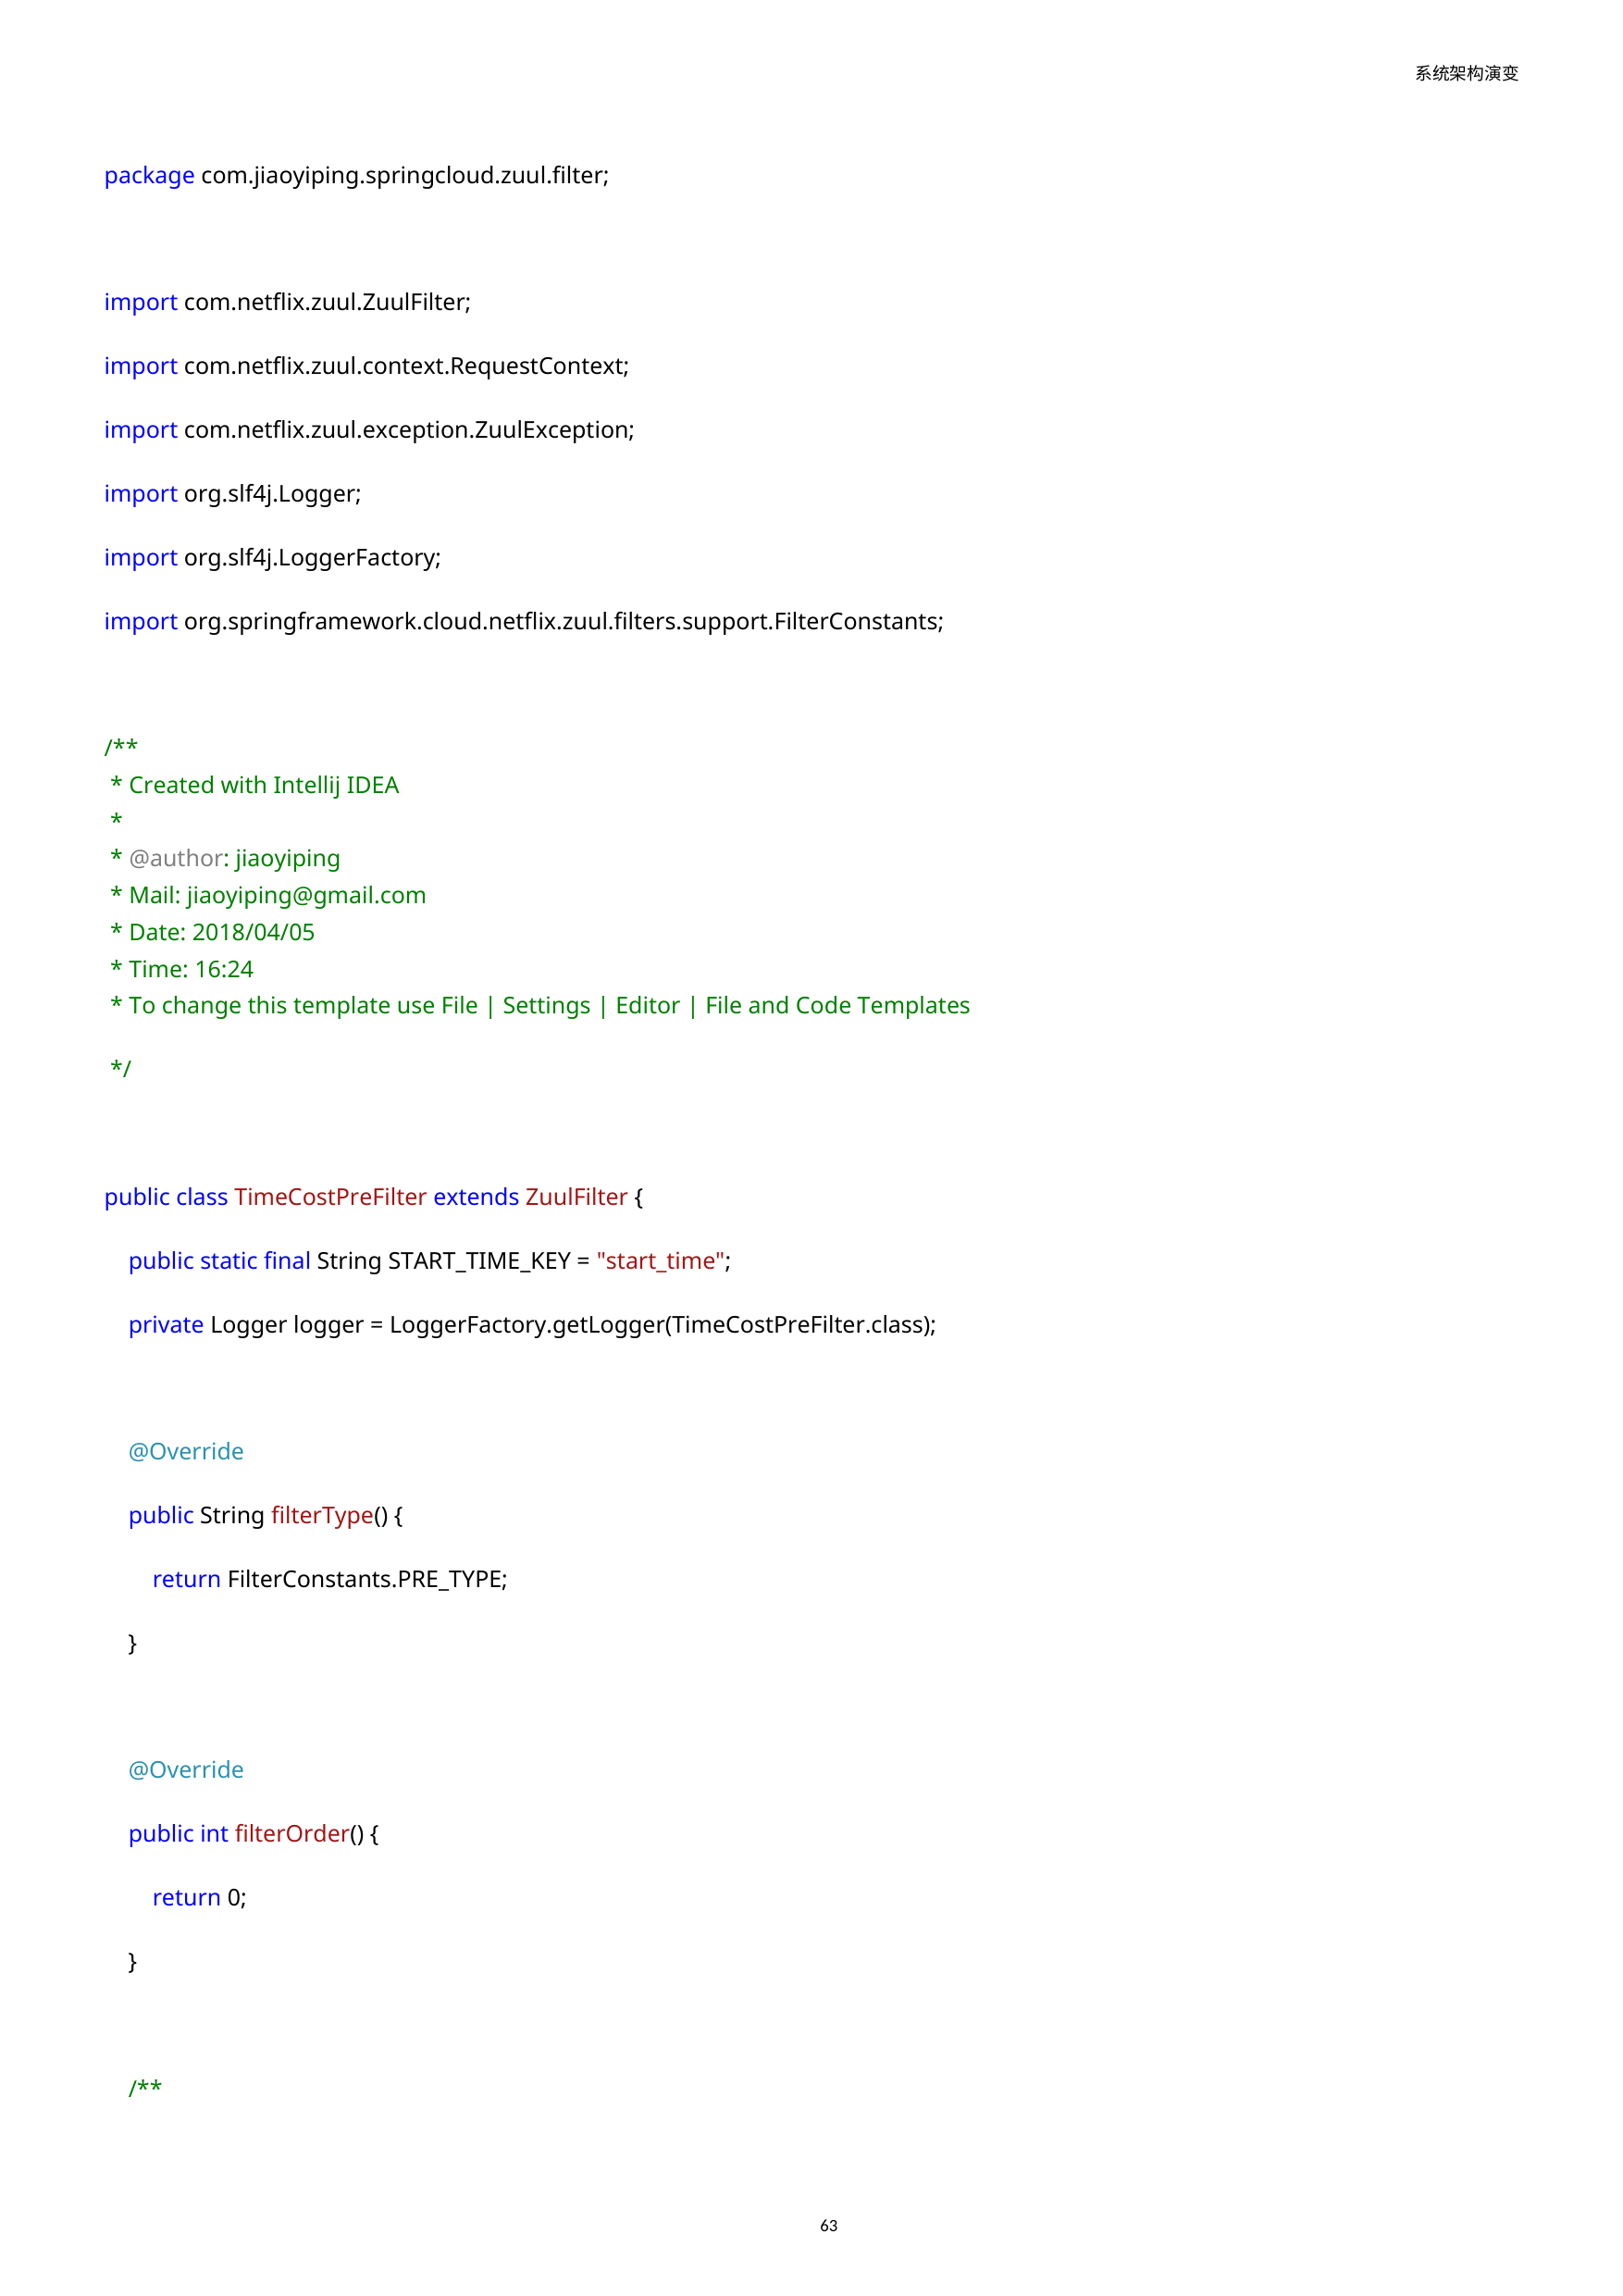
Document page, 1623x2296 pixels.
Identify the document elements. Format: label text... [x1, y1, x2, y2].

text * @author: jiaoyiping [104, 839, 1518, 876]
text /** [104, 729, 1518, 766]
text private Logger logger = LoggerFactory.getLogger(TimeCostPreFilter.class); [104, 1305, 1518, 1342]
text import com.netflix.zuul.ZuulFilter; [104, 283, 1518, 320]
text public static final String START_TIME_KEY = "start_time"; [104, 1241, 1518, 1278]
text return FilterConstants.PRE_TYPE; [104, 1560, 1518, 1596]
text return 0; [104, 1879, 1518, 1916]
text * Created with Intellij IDEA [104, 766, 1518, 803]
text package com.jiaoyiping.springcloud.zuul.filter; [104, 155, 1518, 192]
text import org.slf4j.Logger; [104, 475, 1518, 511]
text * [104, 803, 1518, 839]
text @Override [104, 1751, 1518, 1788]
text } [104, 1942, 1518, 1979]
text @Override [104, 1433, 1518, 1470]
text import org.springframework.cloud.netflix.zuul.filters.support.FilterConstants; [104, 602, 1518, 639]
text /** [104, 2070, 1518, 2106]
text import org.slf4j.LoggerFactory; [104, 539, 1518, 575]
text public class TimeCostPreFilter extends ZuulFilter { [104, 1178, 1518, 1214]
text * To change this template use File | Settings | Editor | File and Code Templates [104, 987, 1518, 1024]
text */ [104, 1050, 1518, 1086]
text import com.netflix.zuul.exception.ZuulException; [104, 411, 1518, 448]
text * Date: 2018/04/05 [104, 913, 1518, 949]
text public int filterOrder() { [104, 1815, 1518, 1852]
text * Time: 16:24 [104, 949, 1518, 987]
text import com.netflix.zuul.context.RequestContext; [104, 347, 1518, 384]
text * Mail: jiaoyiping@gmail.com [104, 876, 1518, 913]
text public String filterType() { [104, 1496, 1518, 1533]
text } [104, 1623, 1518, 1660]
